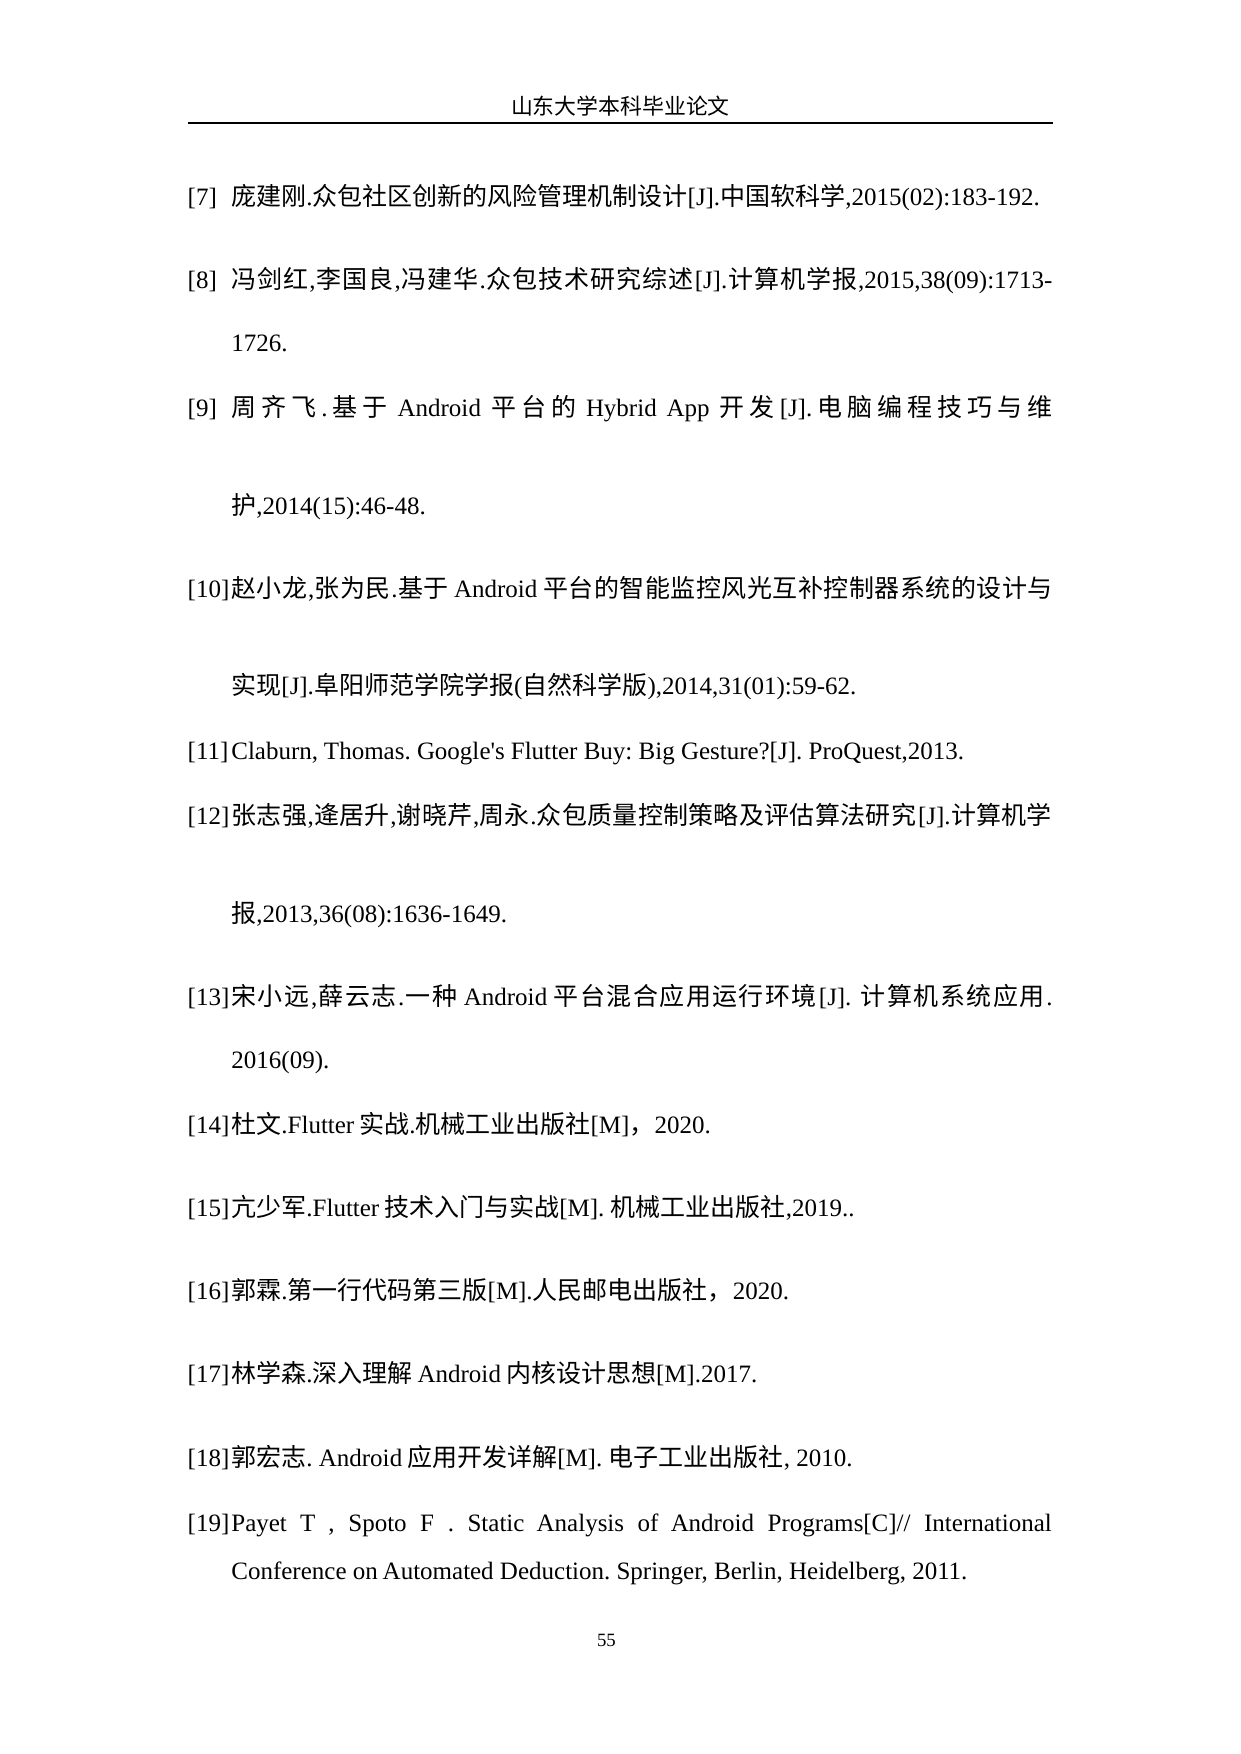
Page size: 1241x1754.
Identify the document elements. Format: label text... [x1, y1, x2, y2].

list 亢少军.Flutter技术入门与实战[M]. 机械工业出版社,2019.. [187, 1173, 1053, 1238]
list 宋小远,薛云志.一种Android平台混合应用运行环境[J]. 计算机系统应用. 2016(09). [187, 962, 1053, 1076]
list 郭宏志. Android应用开发详解[M]. 电子工业出版社, 2010. [187, 1423, 1053, 1488]
list 郭霖.第一行代码第三版[M].人民邮电出版社，2020. [187, 1256, 1053, 1321]
list 周齐飞.基于Android平台的Hybrid App开发[J].电脑编程技巧与维护,2014(15):46-48. [187, 373, 1053, 536]
list 冯剑红,李国良,冯建华.众包技术研究综述[J].计算机学报,2015,38(09):1713-1726. [187, 245, 1053, 359]
list 杜文.Flutter实战.机械工业出版社[M]，2020. [187, 1090, 1053, 1155]
list 张志强,逄居升,谢晓芹,周永.众包质量控制策略及评估算法研究[J].计算机学报,2013,36(08):1636-1649. [187, 781, 1053, 944]
list Payet T , Spoto F . Static Analysis of Android Programs[C]// International Conference on Automated Deduction. Springer, Berlin, Heidelberg, 2011. [187, 1506, 1053, 1587]
list 赵小龙,张为民.基于Android平台的智能监控风光互补控制器系统的设计与实现[J].阜阳师范学院学报(自然科学版),2014,31(01):59-62. [187, 554, 1053, 716]
list 庞建刚.众包社区创新的风险管理机制设计[J].中国软科学,2015(02):183-192. [187, 162, 1053, 227]
list 林学森.深入理解Android内核设计思想[M].2017. [187, 1339, 1053, 1404]
list Claburn, Thomas. Google's Flutter Buy: Big Gesture?[J]. ProQuest,2013. [187, 734, 1053, 767]
